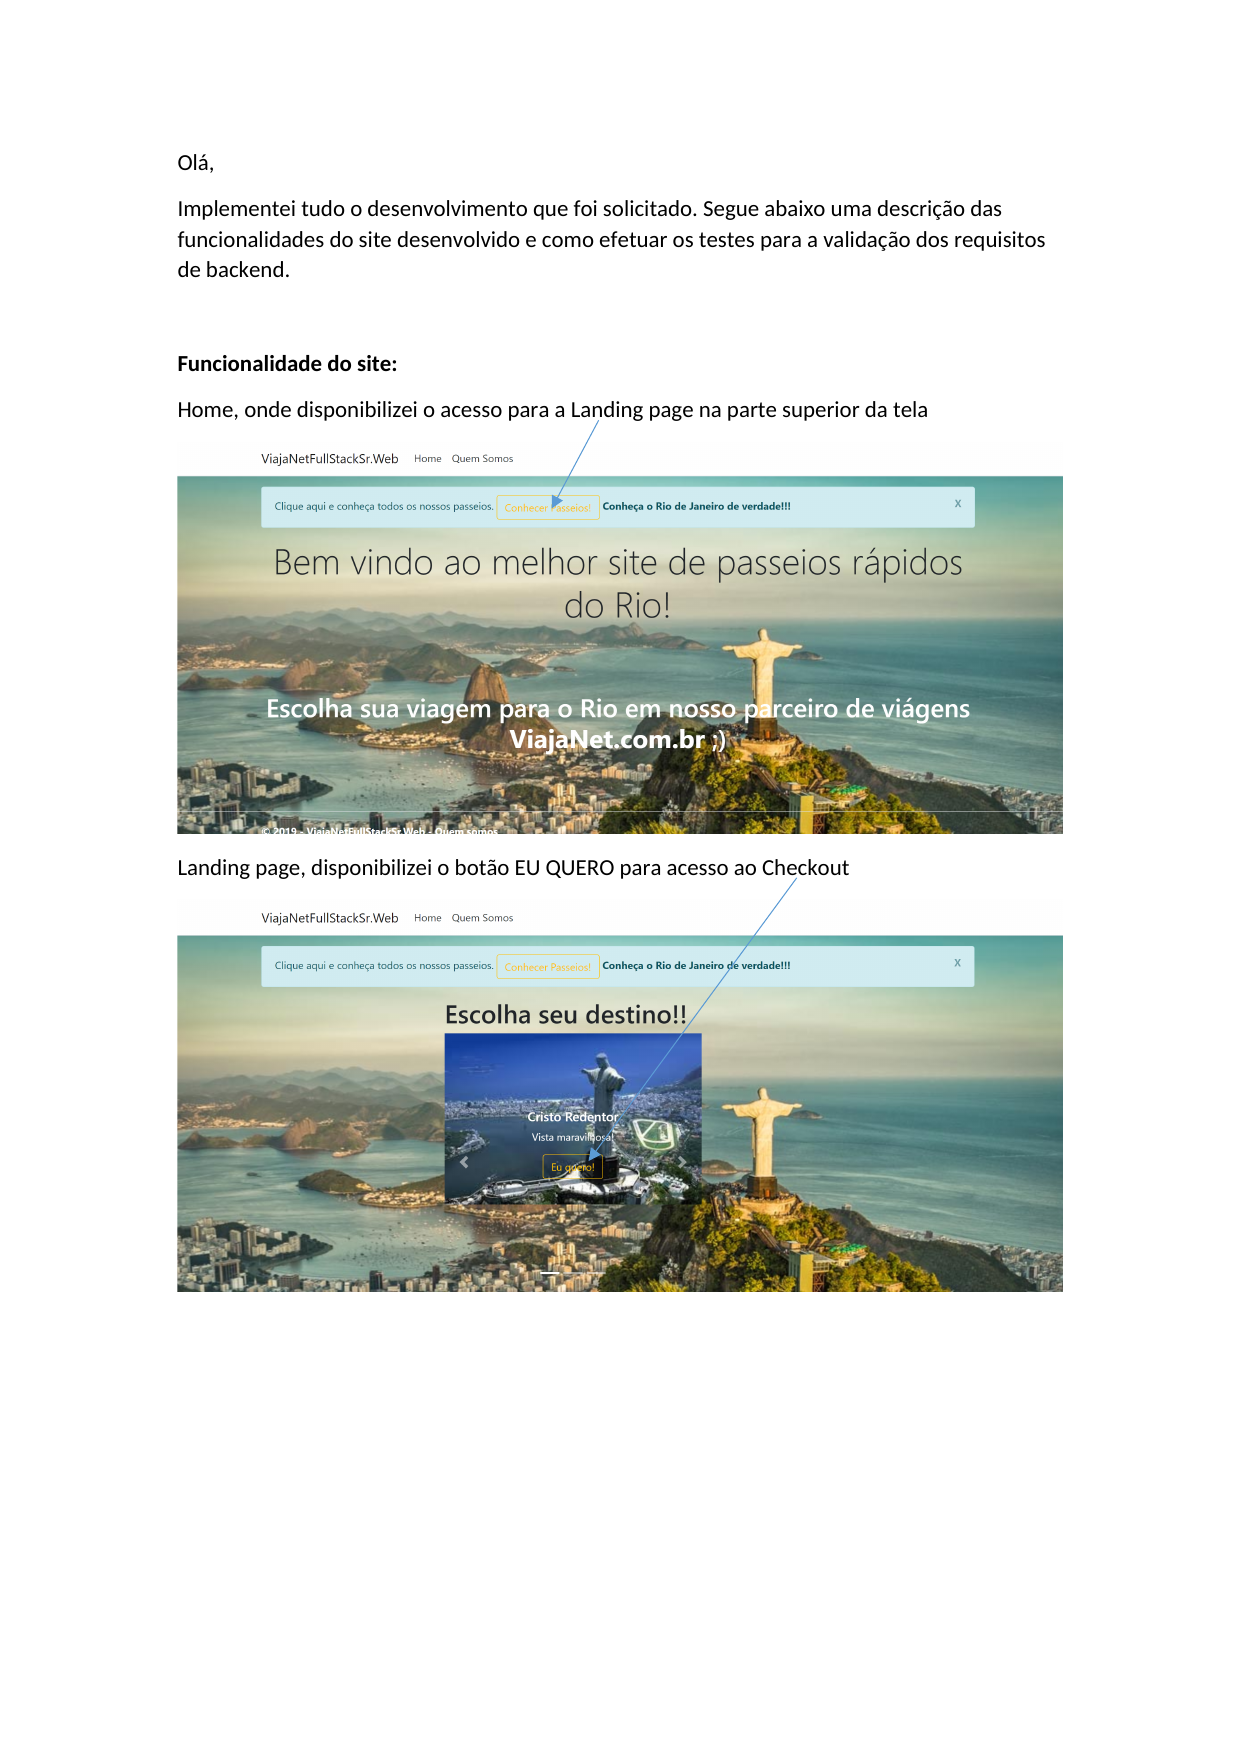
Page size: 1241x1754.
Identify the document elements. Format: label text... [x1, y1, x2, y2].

text Implementei tudo o desenvolvimento que foi solicitado. Segue abaixo uma descrição das funcionalidades do site desenvolvido e como efetuar os testes para a validação dos requisitos de backend. [177, 194, 1063, 283]
picture [177, 442, 1063, 834]
text Olá, [177, 148, 1063, 176]
text Landing page, disponibilizei o botão EU QUERO para acesso ao Checkout [177, 853, 1063, 881]
text Funcionalidade do site: [177, 349, 1063, 377]
text Home, onde disponibilizei o acesso para a Landing page na parte superior da tela [177, 396, 1063, 423]
picture [177, 899, 1063, 1292]
